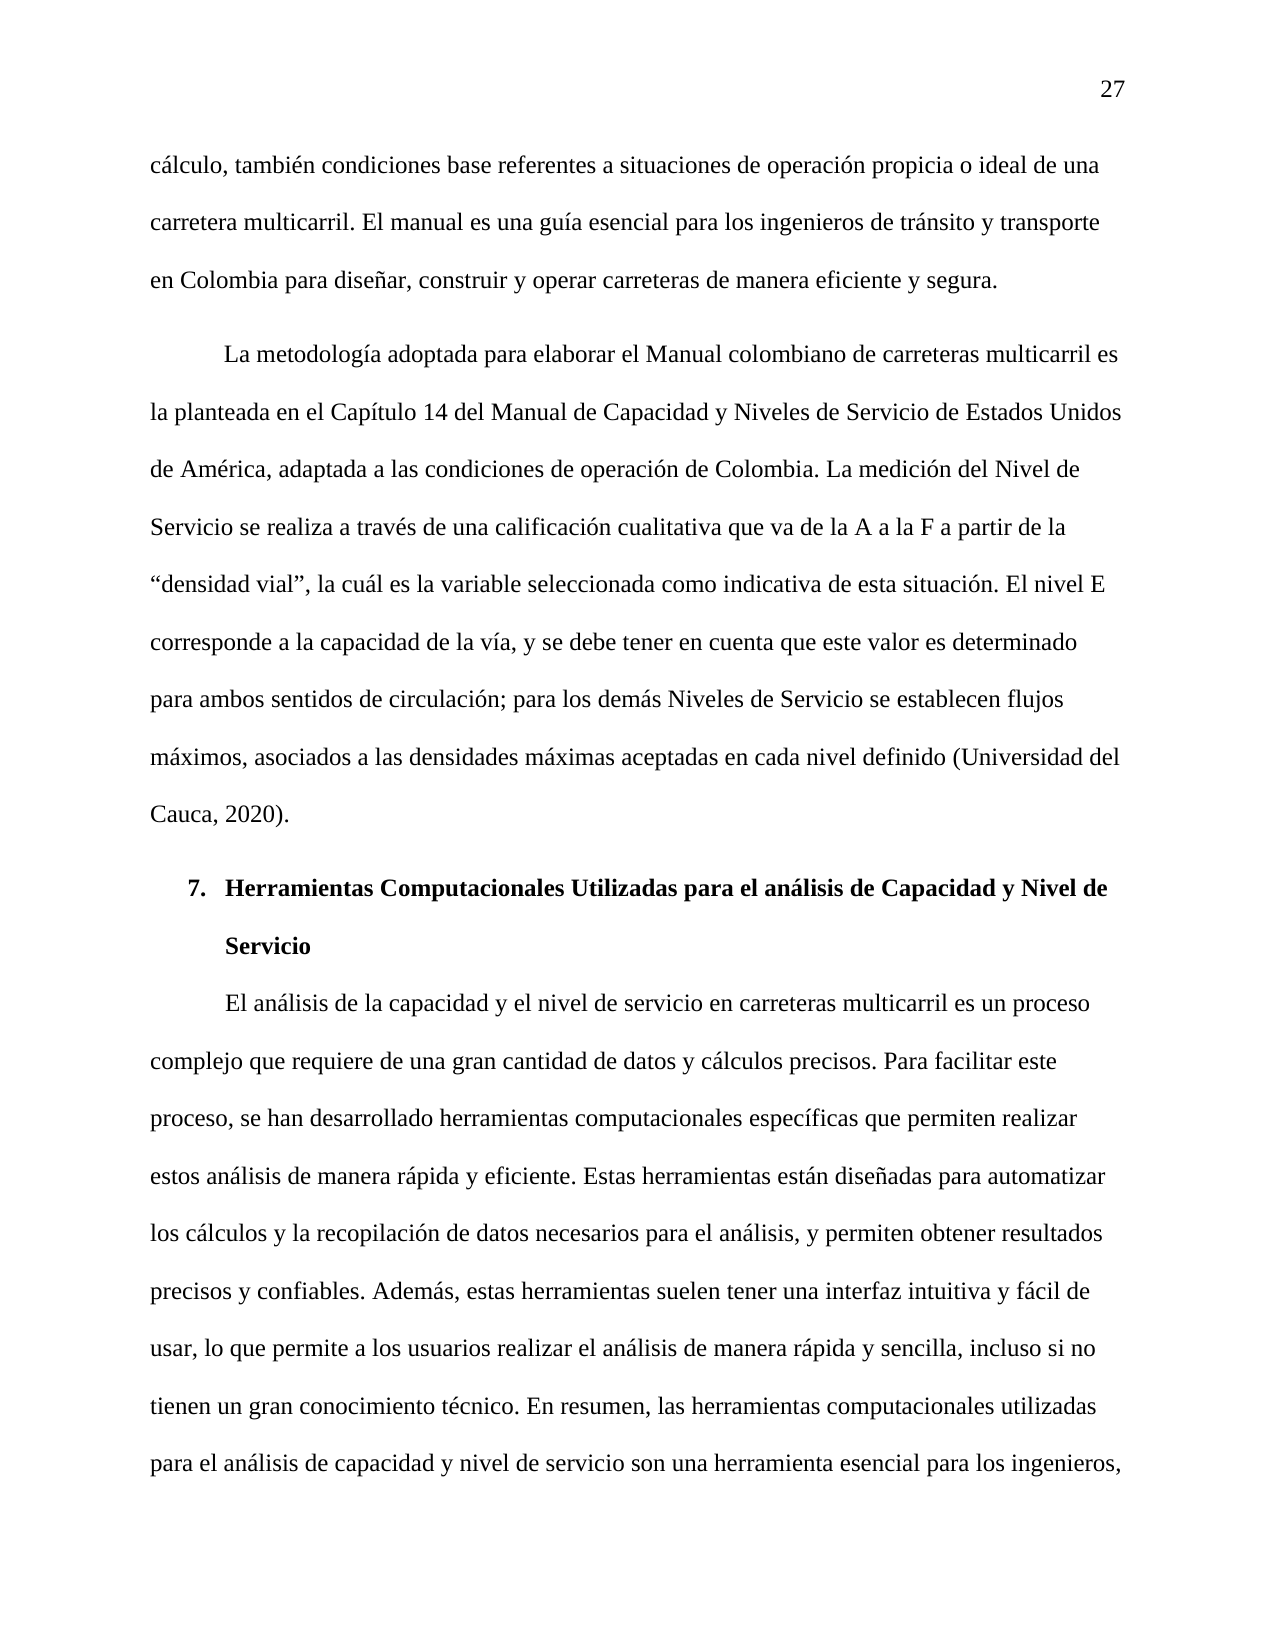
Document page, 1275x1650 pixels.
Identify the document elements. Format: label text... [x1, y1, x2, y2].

subtitle Herramientas Computacionales Utilizadas para el análisis de Capacidad y Nivel de Servicio [187, 873, 1125, 959]
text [150, 150, 1125, 294]
text La metodología adoptada para elaborar el Manual colombiano de carreteras multicarril es la planteada en el Capítulo 14 del Manual de Capacidad y Niveles de Servicio de Estados Unidos de América, adaptada a las condiciones de operación de Colombia. La medición del Nivel de Servicio se realiza a través de una calificación cualitativa que va de la A a la F a partir de la “densidad vial”, la cuál es la variable seleccionada como indicativa de esta situación. El nivel E corresponde a la capacidad de la vía, y se debe tener en cuenta que este valor es determinado para ambos sentidos de circulación; para los demás Niveles de Servicio se establecen flujos máximos, asociados a las densidades máximas aceptadas en cada nivel definido (Universidad del Cauca, 2020). [150, 339, 1125, 828]
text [150, 988, 1125, 1477]
